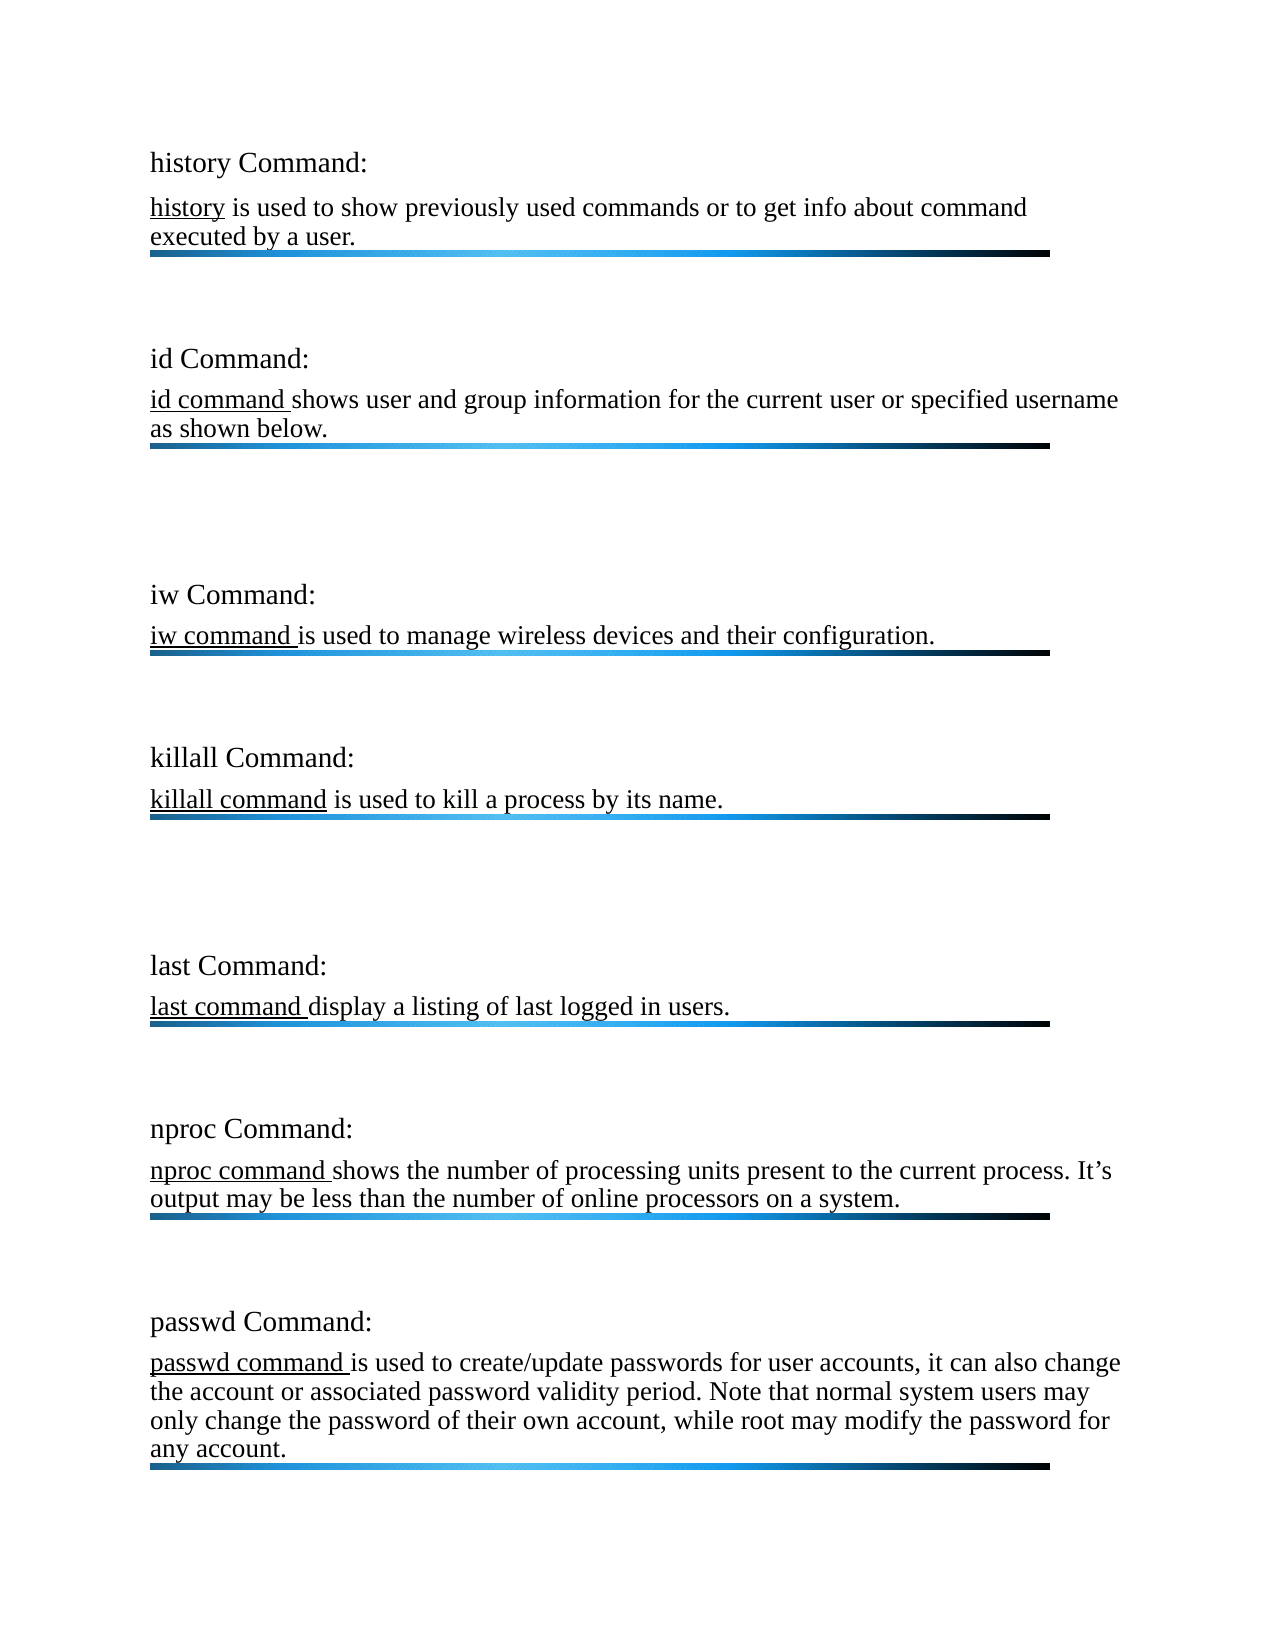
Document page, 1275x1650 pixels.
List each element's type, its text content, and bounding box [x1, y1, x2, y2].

text nproc command shows the number of processing units present to the current process. It’s output may be less than the number of online processors on a system. [150, 1156, 1125, 1214]
text nproc Command: [150, 1119, 1125, 1144]
text id command shows user and group information for the current user or specified username as shown below. [150, 386, 1125, 443]
text killall command is used to kill a process by its name. [150, 785, 1125, 814]
text last command display a listing of last logged in users. [150, 992, 1125, 1021]
text iw command is used to manage wireless devices and their configuration. [150, 622, 1125, 650]
text killall Command: [150, 748, 1125, 773]
text passwd command is used to create/update passwords for user accounts, it can also change the account or associated password validity period. Note that normal system users may only change the password of their own account, while root may modify the password for any account. [150, 1349, 1125, 1464]
text history is used to show previously used commands or to get info about command executed by a user. [150, 193, 1125, 251]
text passwd Command: [150, 1311, 1125, 1336]
text history Command: [150, 150, 1125, 179]
text iw Command: [150, 584, 1125, 609]
text id Command: [150, 348, 1125, 373]
text last Command: [150, 955, 1125, 980]
